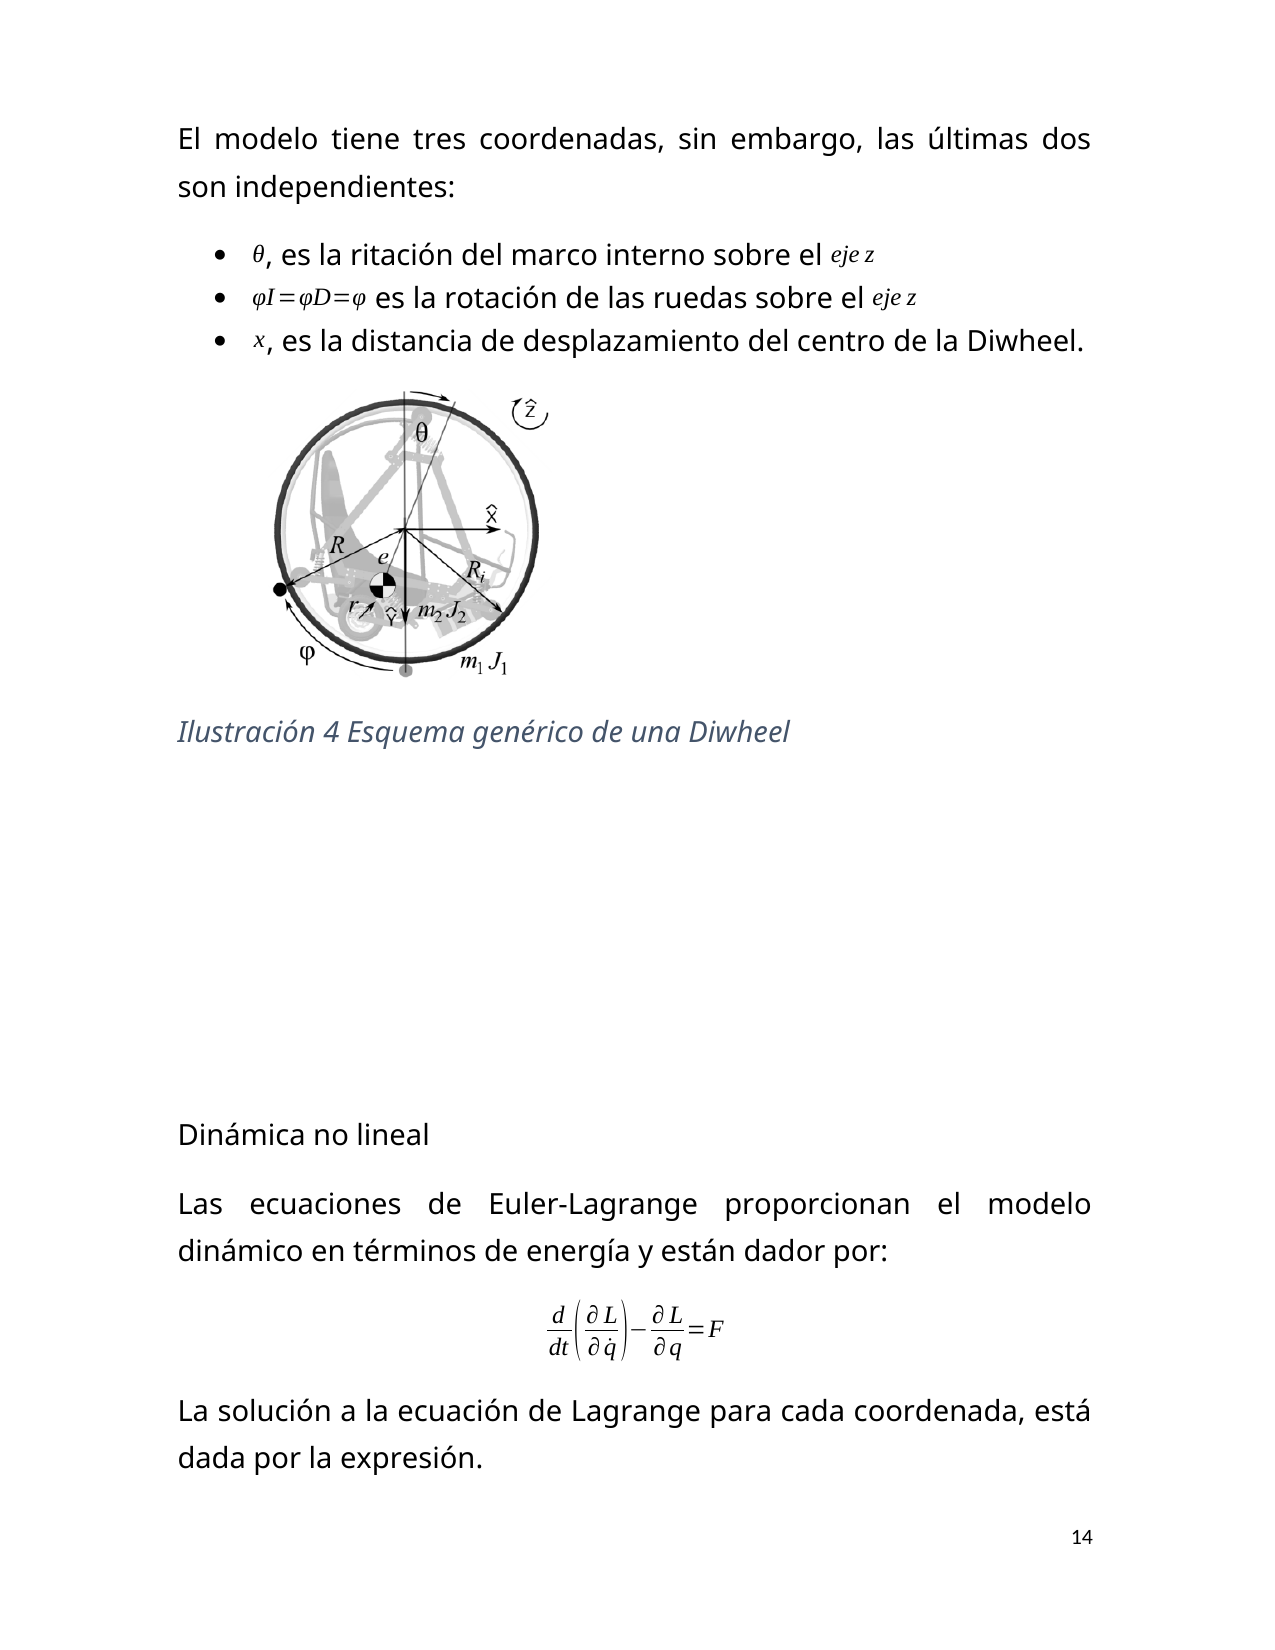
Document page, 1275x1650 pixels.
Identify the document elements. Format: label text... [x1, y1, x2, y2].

text El modelo tiene tres coordenadas, sin embargo, las últimas dos son independientes: [177, 118, 1093, 206]
picture [214, 379, 603, 686]
list es la rotación de las ruedas sobre el [215, 277, 1093, 317]
text Dinámica no lineal [177, 1114, 1093, 1154]
text Ilustración 4 Esquema genérico de una Diwheel [177, 712, 1093, 751]
list , es la ritación del marco interno sobre el [215, 234, 1093, 274]
text Las ecuaciones de Euler-Lagrange proporcionan el modelo dinámico en términos de energía y están dador por: [177, 1183, 1093, 1270]
text La solución a la ecuación de Lagrange para cada coordenada, está dada por la expresión. [177, 1390, 1093, 1477]
list , es la distancia de desplazamiento del centro de la Diwheel. [215, 320, 1093, 359]
